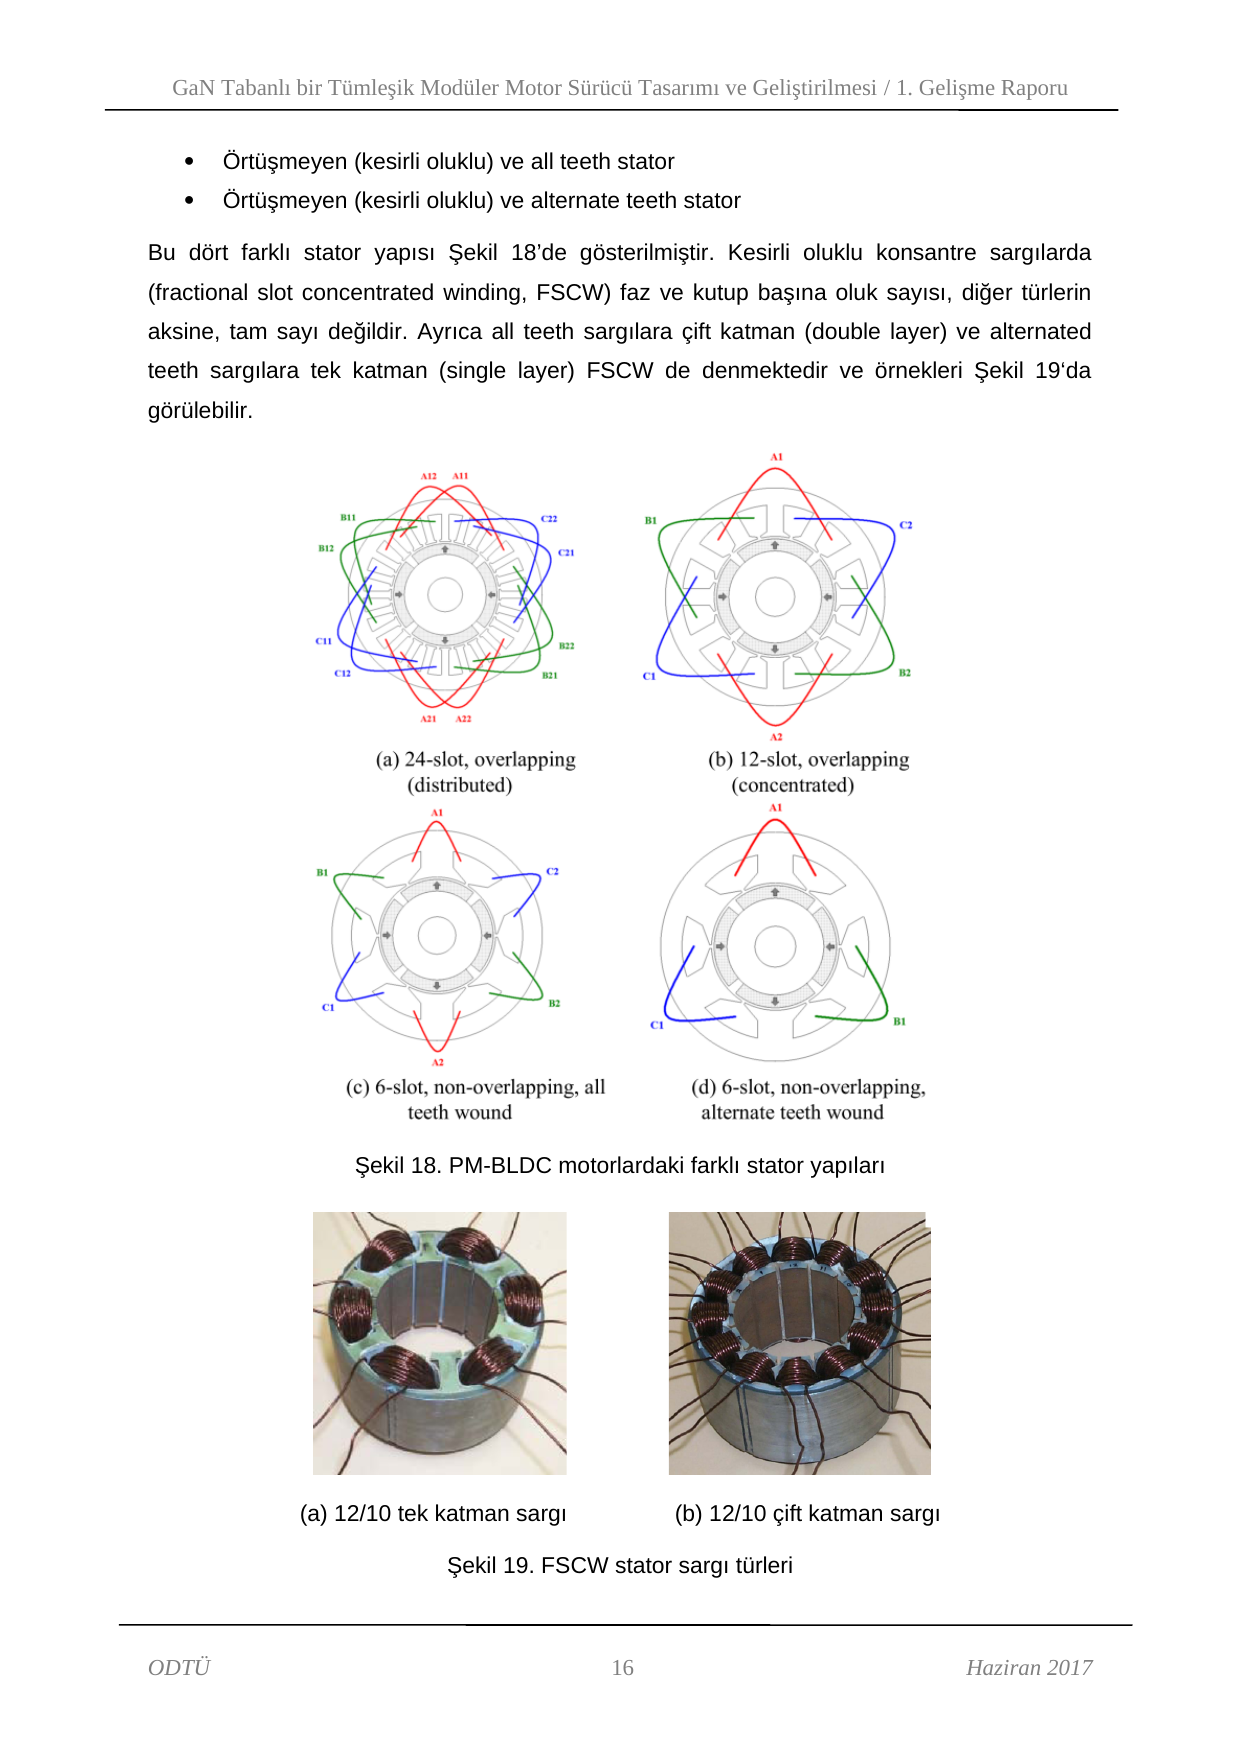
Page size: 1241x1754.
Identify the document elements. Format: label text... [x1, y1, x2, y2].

text Şekil 18. PM-BLDC motorlardaki farklı stator yapıları [148, 1152, 1093, 1179]
text Şekil 19. FSCW stator sargı türleri [148, 1552, 1093, 1578]
picture [668, 1204, 932, 1475]
list Örtüşmeyen (kesirli oluklu) ve alternate teeth stator [185, 187, 1093, 213]
picture [307, 448, 934, 1126]
text Bu dört farklı stator yapısı Şekil 18’de gösterilmiştir. Kesirli oluklu konsantre sargılarda (fractional slot concentrated winding, FSCW) faz ve kutup başına oluk sayısı, diğer türlerin aksine, tam sayı değildir. Ayrıca all teeth sargılara çift katman (double layer) ve alternated teeth sargılara tek katman (single layer) FSCW de denmektedir ve örnekleri Şekil 19‘da görülebilir. [148, 239, 1093, 423]
picture [308, 1204, 567, 1475]
list Örtüşmeyen (kesirli oluklu) ve all teeth stator [185, 148, 1093, 174]
text (a) 12/10 tek katman sargı (b) 12/10 çift katman sargı [148, 1500, 1093, 1526]
